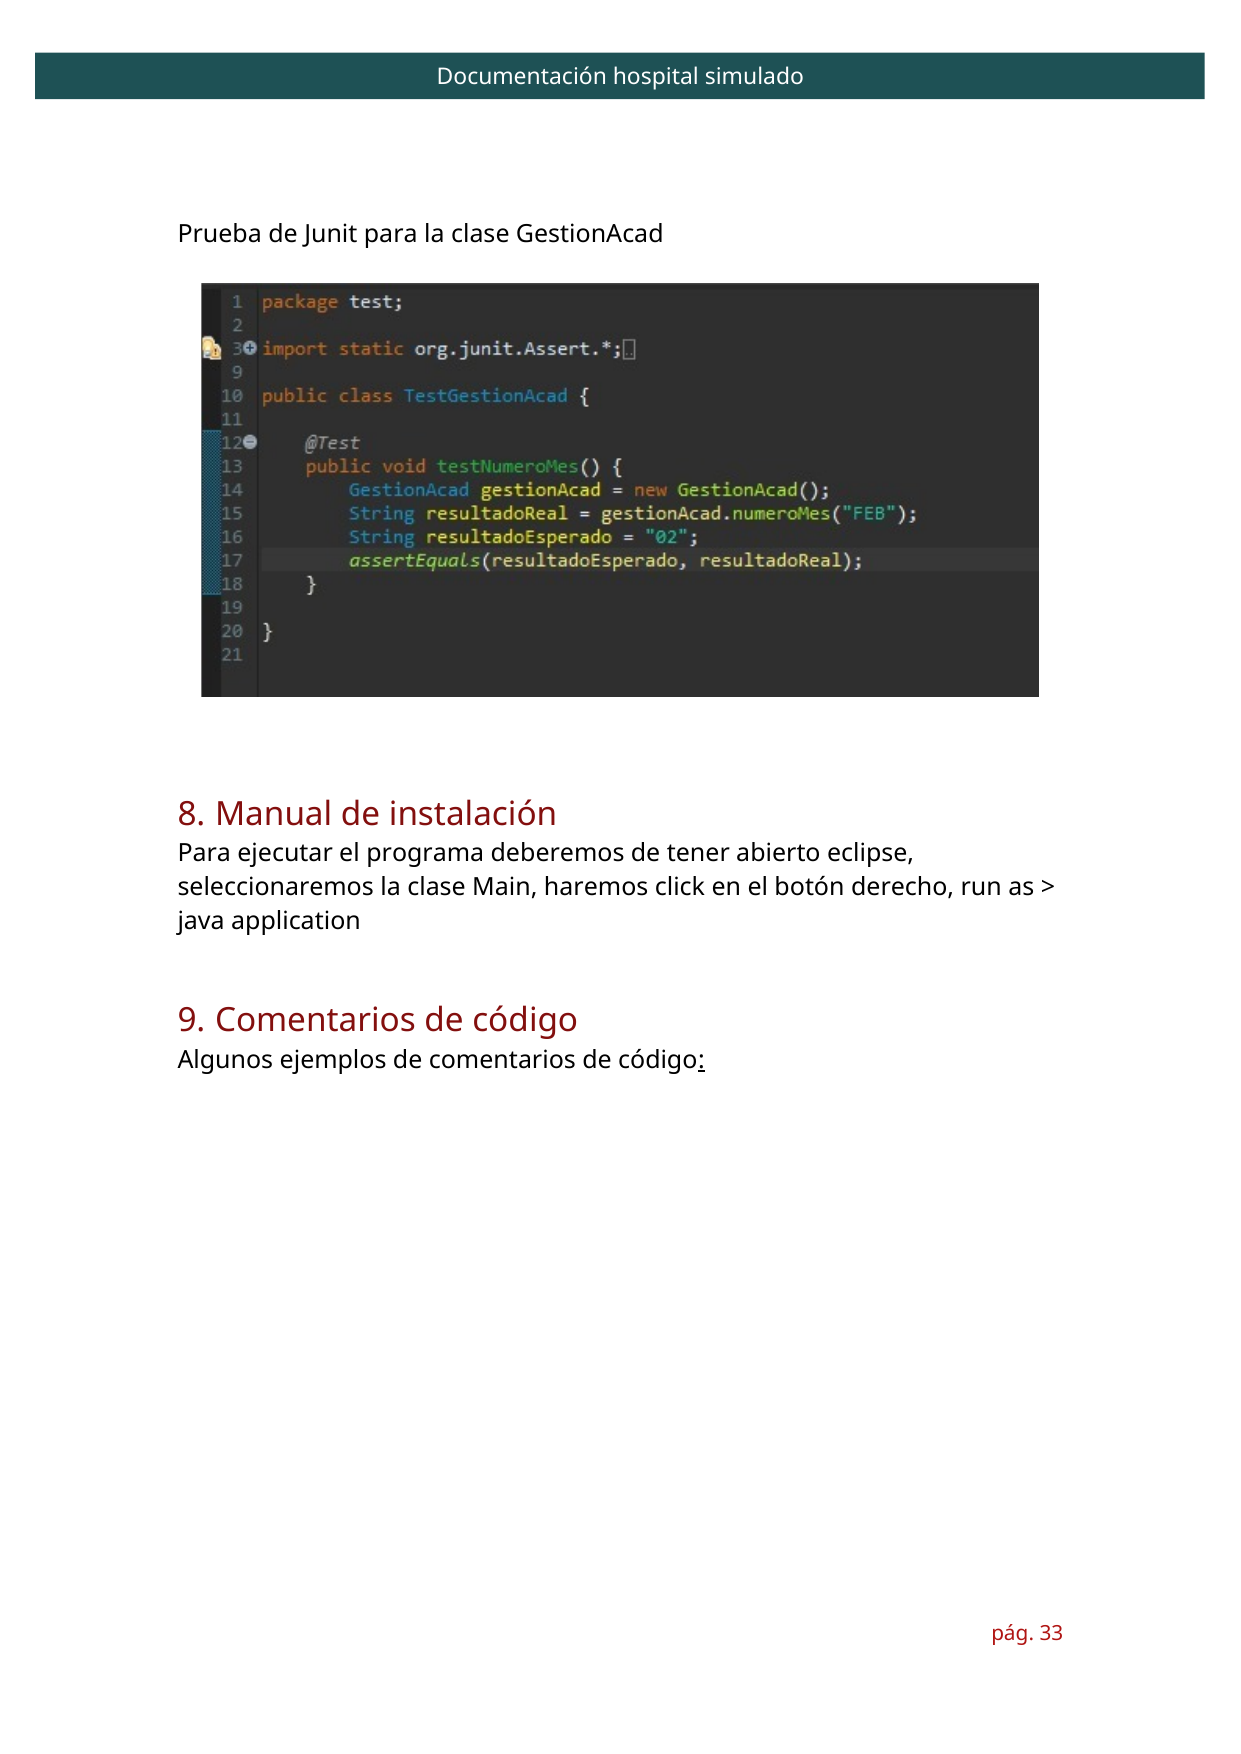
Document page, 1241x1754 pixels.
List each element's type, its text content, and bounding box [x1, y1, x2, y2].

subtitle Manual de instalación [177, 789, 1063, 835]
subtitle Comentarios de código [177, 996, 1063, 1042]
text Para ejecutar el programa deberemos de tener abierto eclipse, seleccionaremos la clase Main, haremos click en el botón derecho, run as > java application [177, 835, 1063, 937]
text Prueba de Junit para la clase GestionAcad [177, 216, 1063, 250]
text Algunos ejemplos de comentarios de código: [177, 1042, 1063, 1076]
picture [201, 283, 1039, 697]
